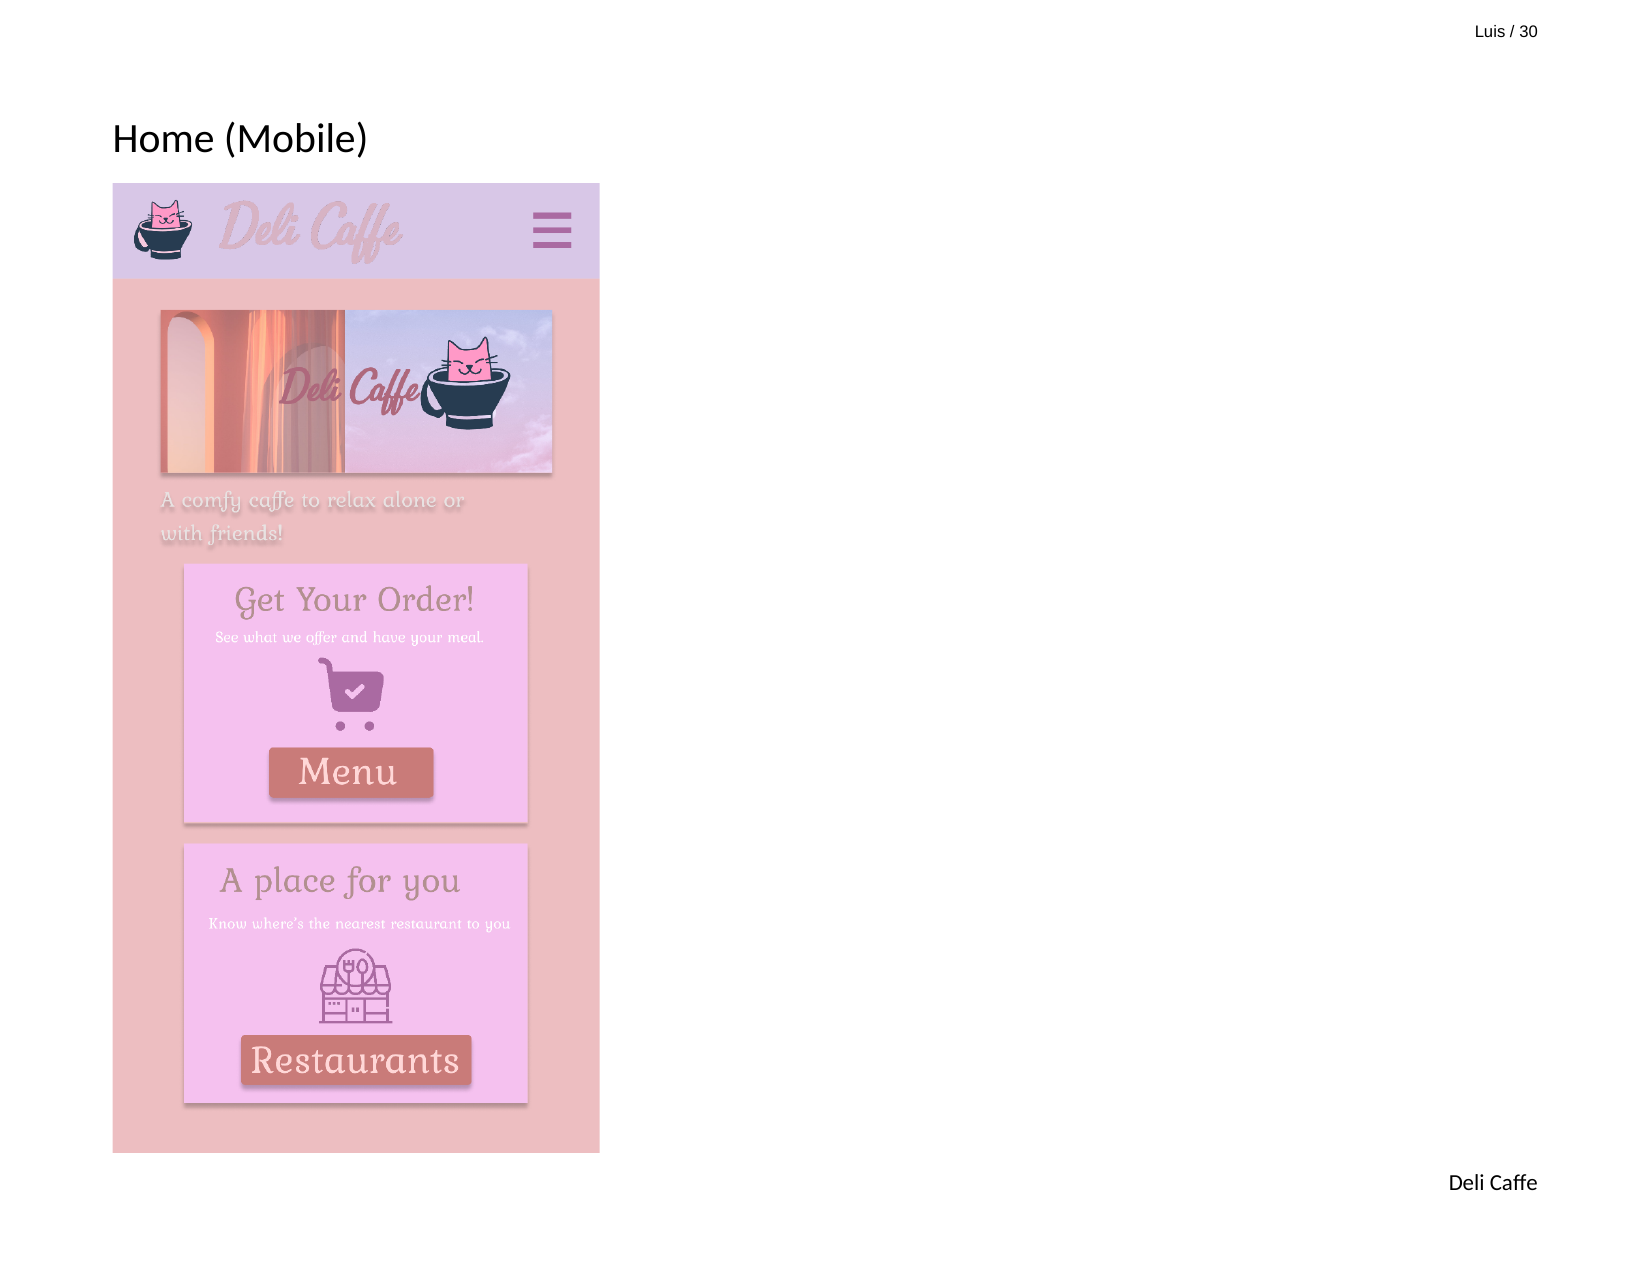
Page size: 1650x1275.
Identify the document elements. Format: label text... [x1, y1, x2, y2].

picture [112, 183, 600, 1153]
subtitle Home (Mobile) [112, 112, 1537, 163]
